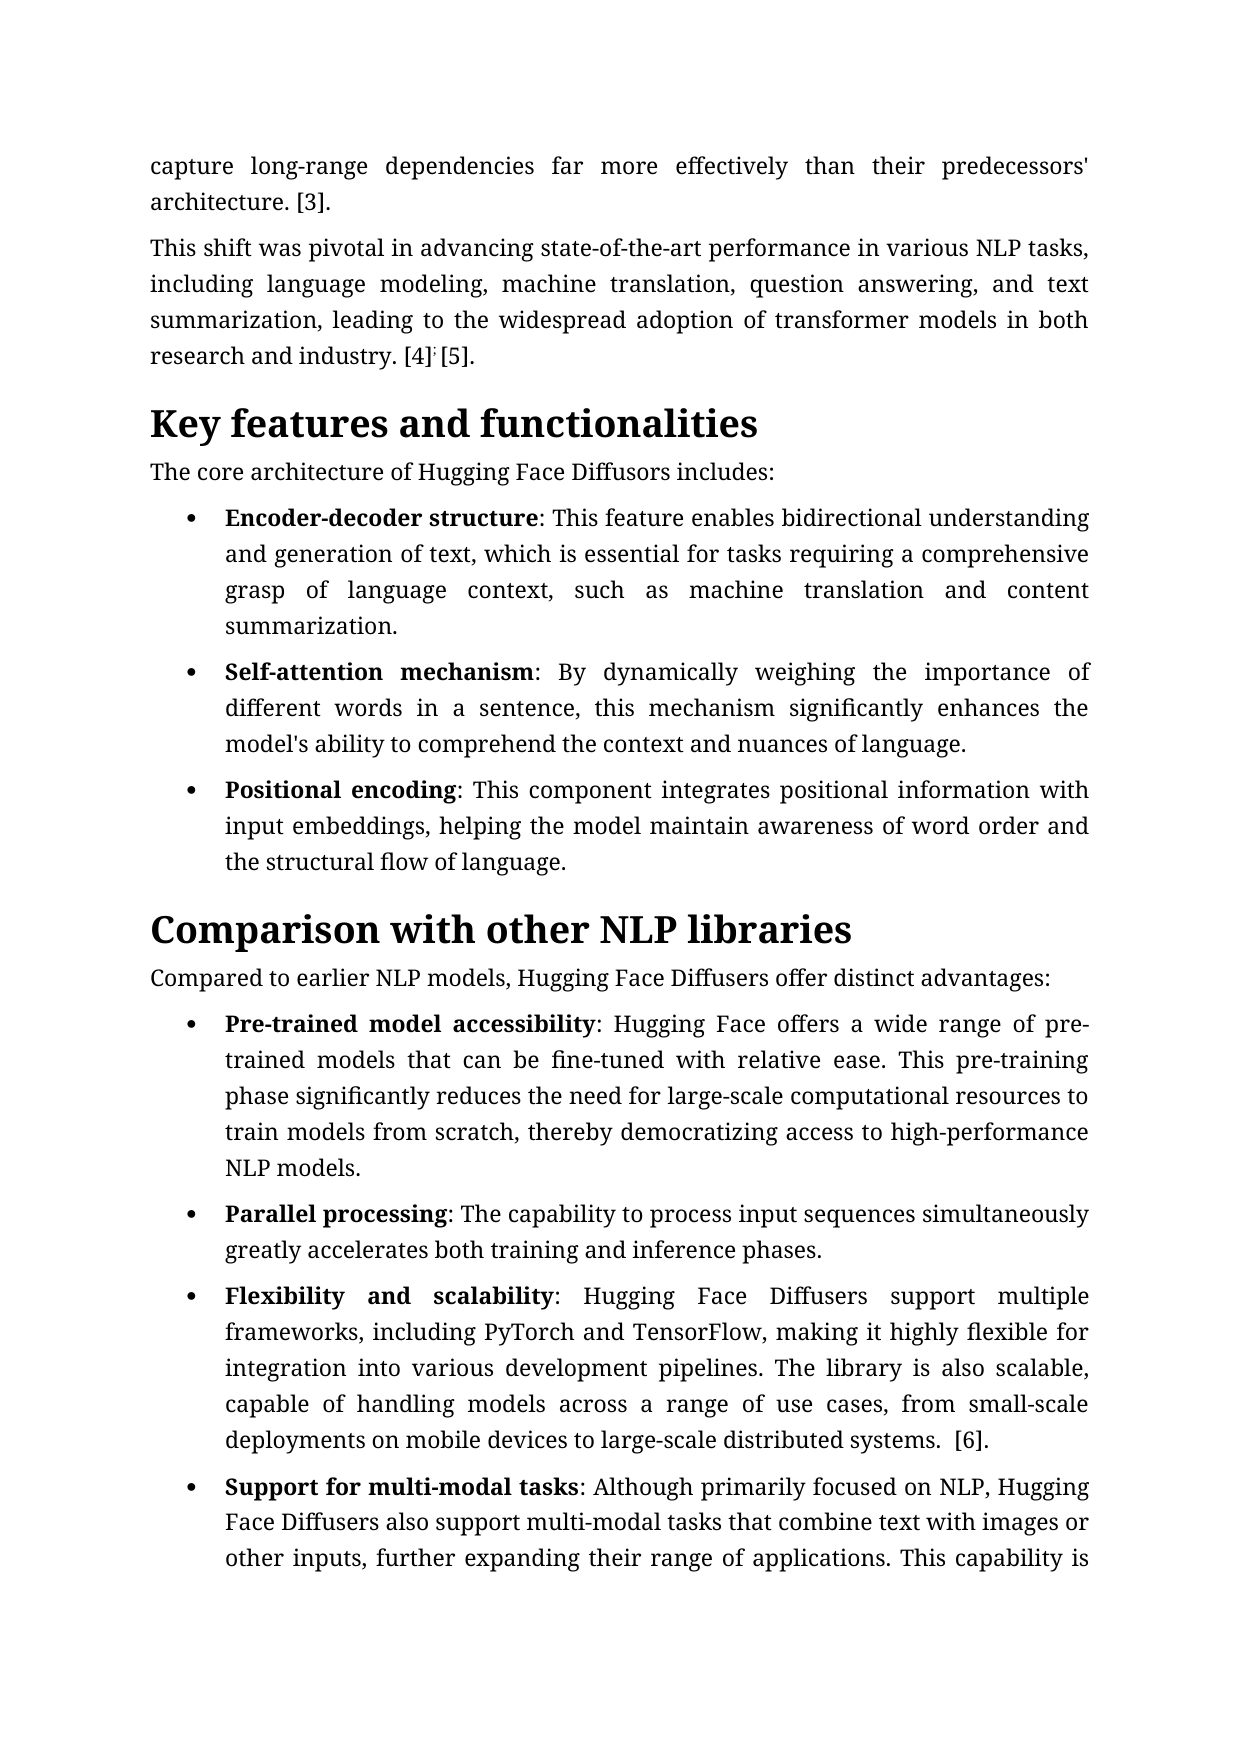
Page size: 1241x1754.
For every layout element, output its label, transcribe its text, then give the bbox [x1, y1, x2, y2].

subtitle Key features and functionalities [150, 397, 1090, 448]
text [150, 150, 1090, 217]
text Compared to earlier NLP models, Hugging Face Diffusers offer distinct advantages: [150, 962, 1090, 993]
subtitle Comparison with other NLP libraries [150, 903, 1090, 954]
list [187, 1470, 1090, 1573]
list Self-attention mechanism: By dynamically weighing the importance of different words in a sentence, this mechanism significantly enhances the model's ability to comprehend the context and nuances of language. [187, 656, 1090, 759]
list Pre-trained model accessibility: Hugging Face offers a wide range of pre-trained models that can be fine-tuned with relative ease. This pre-training phase significantly reduces the need for large-scale computational resources to train models from scratch, thereby democratizing access to high-performance NLP models. [187, 1008, 1090, 1183]
list Encoder-decoder structure: This feature enables bidirectional understanding and generation of text, which is essential for tasks requiring a comprehensive grasp of language context, such as machine translation and content summarization. [187, 502, 1090, 641]
list Parallel processing: The capability to process input sequences simultaneously greatly accelerates both training and inference phases. [187, 1198, 1090, 1265]
text This shift was pivotal in advancing state-of-the-art performance in various NLP tasks, including language modeling, machine translation, question answering, and text summarization, leading to the widespread adoption of transformer models in both research and industry. ; . [150, 232, 1090, 371]
list Positional encoding: This component integrates positional information with input embeddings, helping the model maintain awareness of word order and the structural flow of language. [187, 774, 1090, 877]
text The core architecture of Hugging Face Diffusors includes: [150, 456, 1090, 487]
list Flexibility and scalability: Hugging Face Diffusers support multiple frameworks, including PyTorch and TensorFlow, making it highly flexible for integration into various development pipelines. The library is also scalable, capable of handling models across a range of use cases, from small-scale deployments on mobile devices to large-scale distributed systems. [6]. [187, 1280, 1090, 1455]
